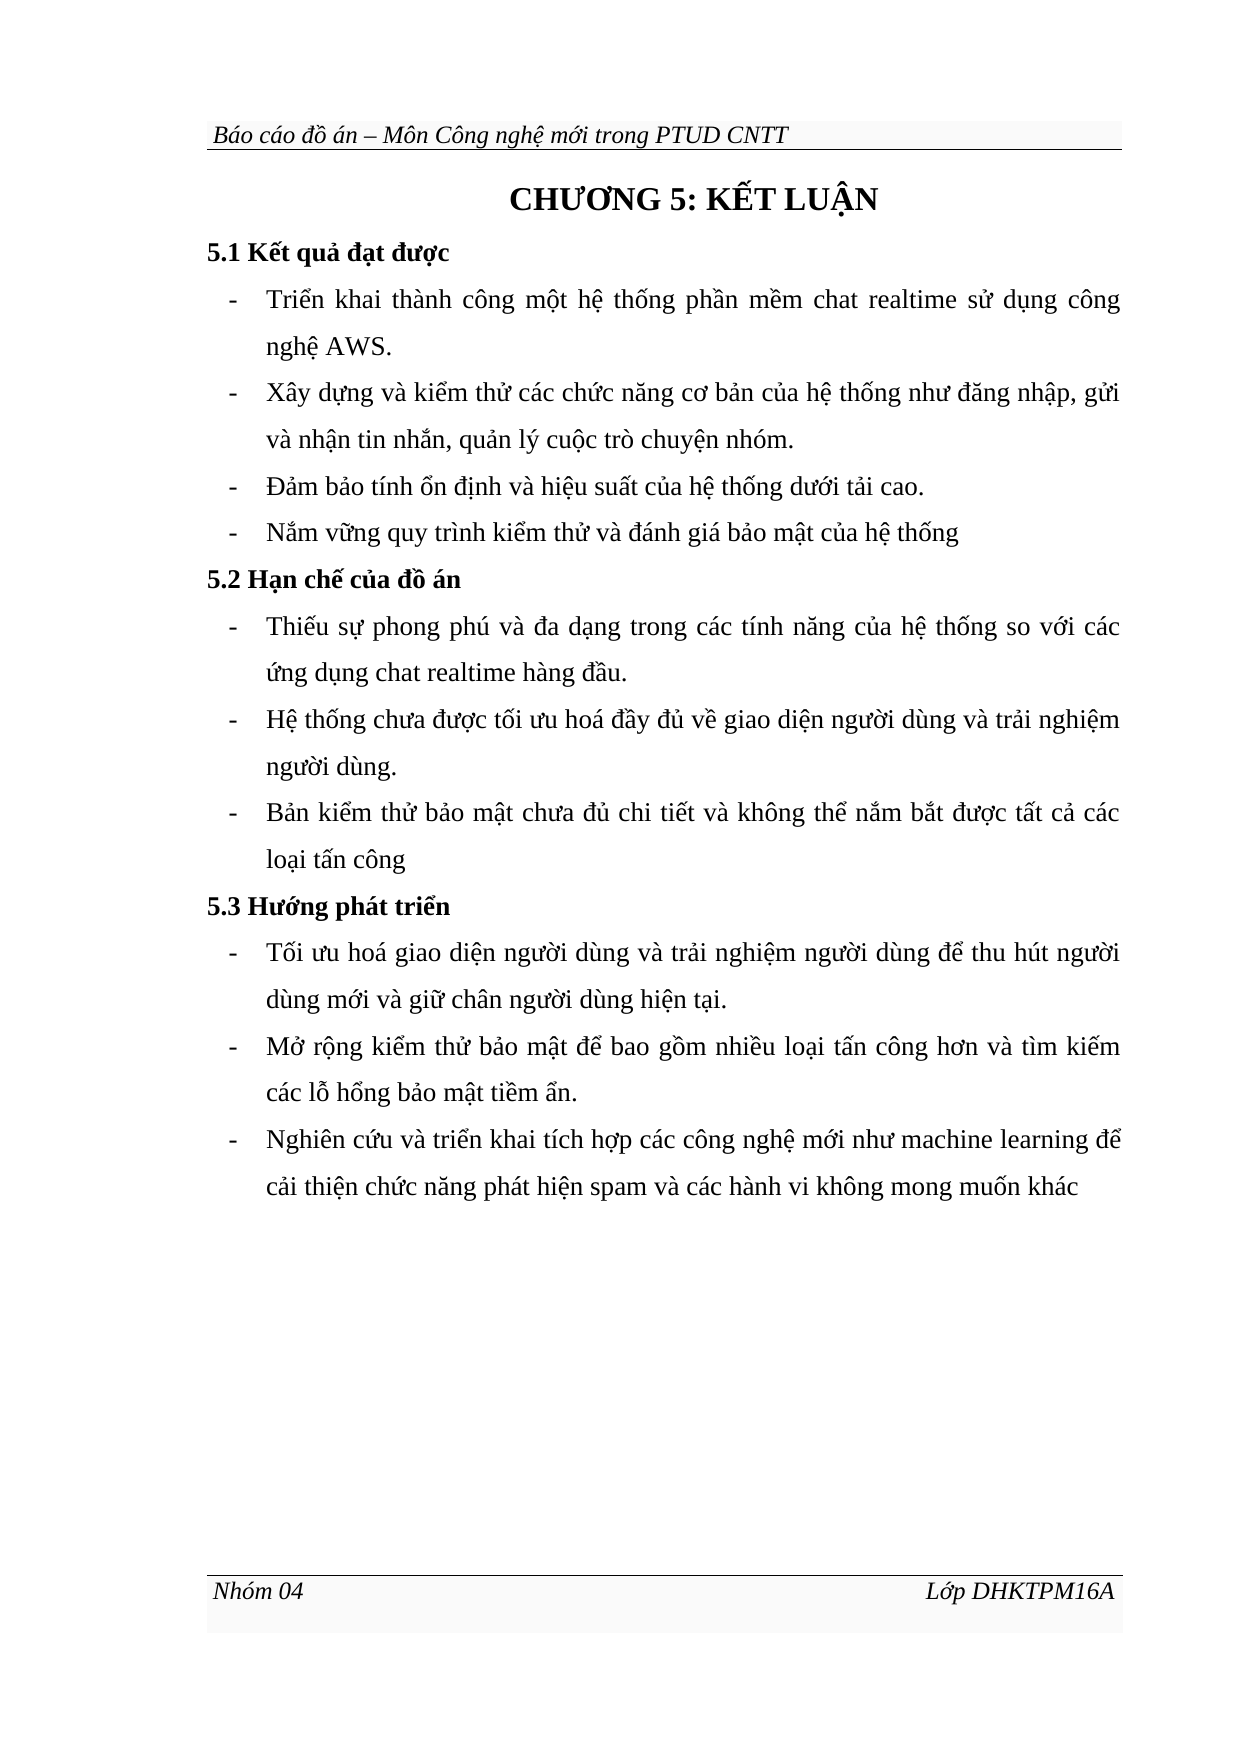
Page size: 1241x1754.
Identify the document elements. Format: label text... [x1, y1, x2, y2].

list Nắm vững quy trình kiểm thử và đánh giá bảo mật của hệ thống [228, 517, 1122, 548]
subtitle Hướng phát triển [207, 890, 1122, 921]
subtitle Hạn chế của đồ án [207, 563, 1122, 594]
list Hệ thống chưa được tối ưu hoá đầy đủ về giao diện người dùng và trải nghiệm người dùng. [228, 703, 1122, 781]
list Bản kiểm thử bảo mật chưa đủ chi tiết và không thể nắm bắt được tất cả các loại tấn công [228, 797, 1122, 874]
list Mở rộng kiểm thử bảo mật để bao gồm nhiều loại tấn công hơn và tìm kiếm các lỗ hổng bảo mật tiềm ẩn. [228, 1030, 1122, 1108]
list Tối ưu hoá giao diện người dùng và trải nghiệm người dùng để thu hút người dùng mới và giữ chân người dùng hiện tại. [228, 937, 1122, 1014]
list Nghiên cứu và triển khai tích hợp các công nghệ mới như machine learning để cải thiện chức năng phát hiện spam và các hành vi không mong muốn khác [228, 1123, 1122, 1201]
list Xây dựng và kiểm thử các chức năng cơ bản của hệ thống như đăng nhập, gửi và nhận tin nhắn, quản lý cuộc trò chuyện nhóm. [228, 377, 1122, 454]
subtitle Kết quả đạt được [207, 237, 1122, 268]
list Triển khai thành công một hệ thống phần mềm chat realtime sử dụng công nghệ AWS. [228, 283, 1122, 361]
list Thiếu sự phong phú và đa dạng trong các tính năng của hệ thống so với các ứng dụng chat realtime hàng đầu. [228, 610, 1122, 688]
subtitle : KẾT LUẬN [207, 179, 1122, 217]
list Đảm bảo tính ổn định và hiệu suất của hệ thống dưới tải cao. [228, 470, 1122, 501]
